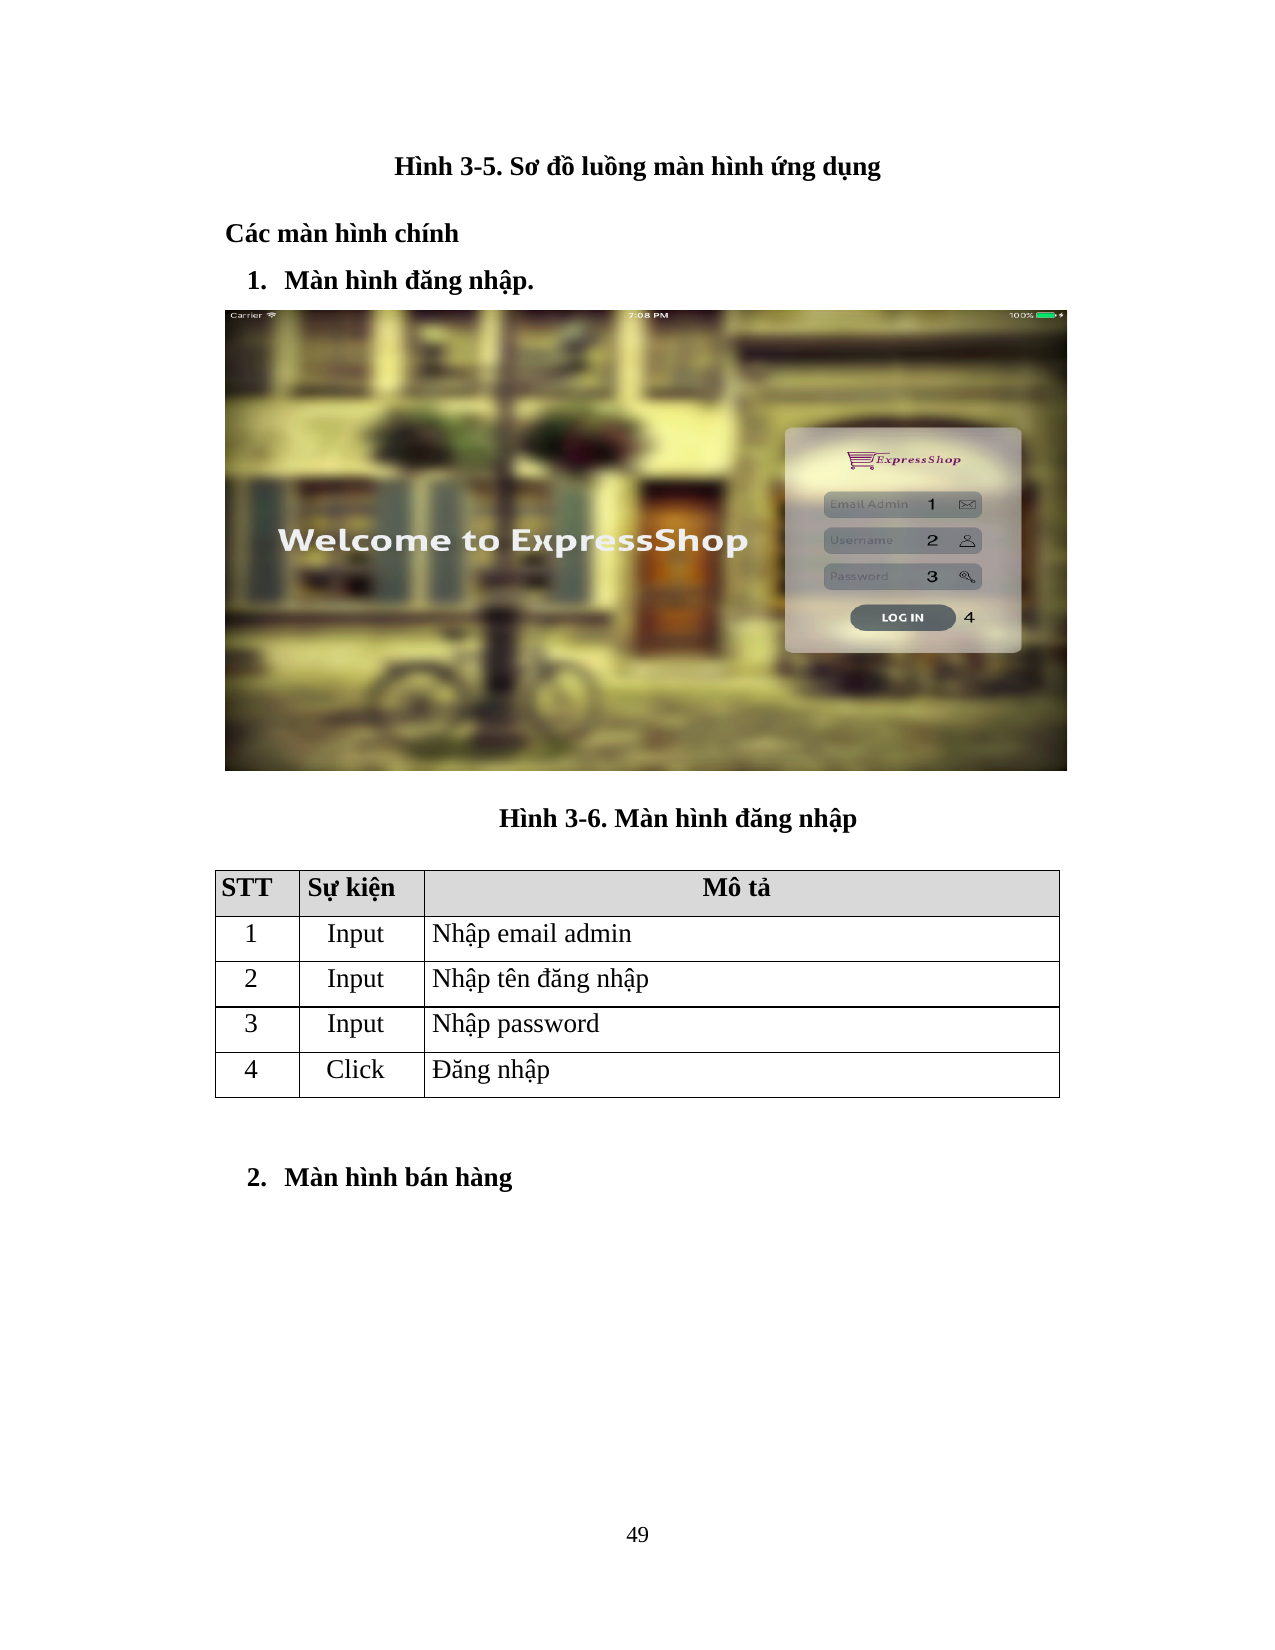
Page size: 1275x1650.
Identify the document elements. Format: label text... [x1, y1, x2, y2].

list Màn hình bán hàng [247, 1161, 1125, 1192]
text Hình 3-5. Sơ đồ luồng màn hình ứng dụng [150, 150, 1125, 181]
table_header Sự kiện [300, 871, 424, 916]
table_header STT [216, 871, 299, 916]
table_cell Input [300, 962, 424, 1006]
table_cell Input [300, 1008, 424, 1052]
table_cell Nhập email admin [425, 917, 1059, 961]
text Các màn hình chính [150, 217, 1125, 249]
table_cell 2 [216, 962, 299, 1006]
table_cell Nhập tên đăng nhập [425, 962, 1059, 1006]
table_header Mô tả [425, 871, 1059, 916]
table_cell Click [300, 1053, 424, 1097]
table_cell 1 [216, 917, 299, 961]
table_cell Nhập password [425, 1008, 1059, 1052]
table_cell 4 [216, 1053, 299, 1097]
table_cell Đăng nhập [425, 1053, 1059, 1097]
list Màn hình đăng nhập. [247, 264, 1125, 295]
picture [225, 310, 1068, 771]
table_cell Input [300, 917, 424, 961]
table_cell 3 [216, 1008, 299, 1052]
text Hình 3-6. Màn hình đăng nhập [150, 802, 1125, 833]
